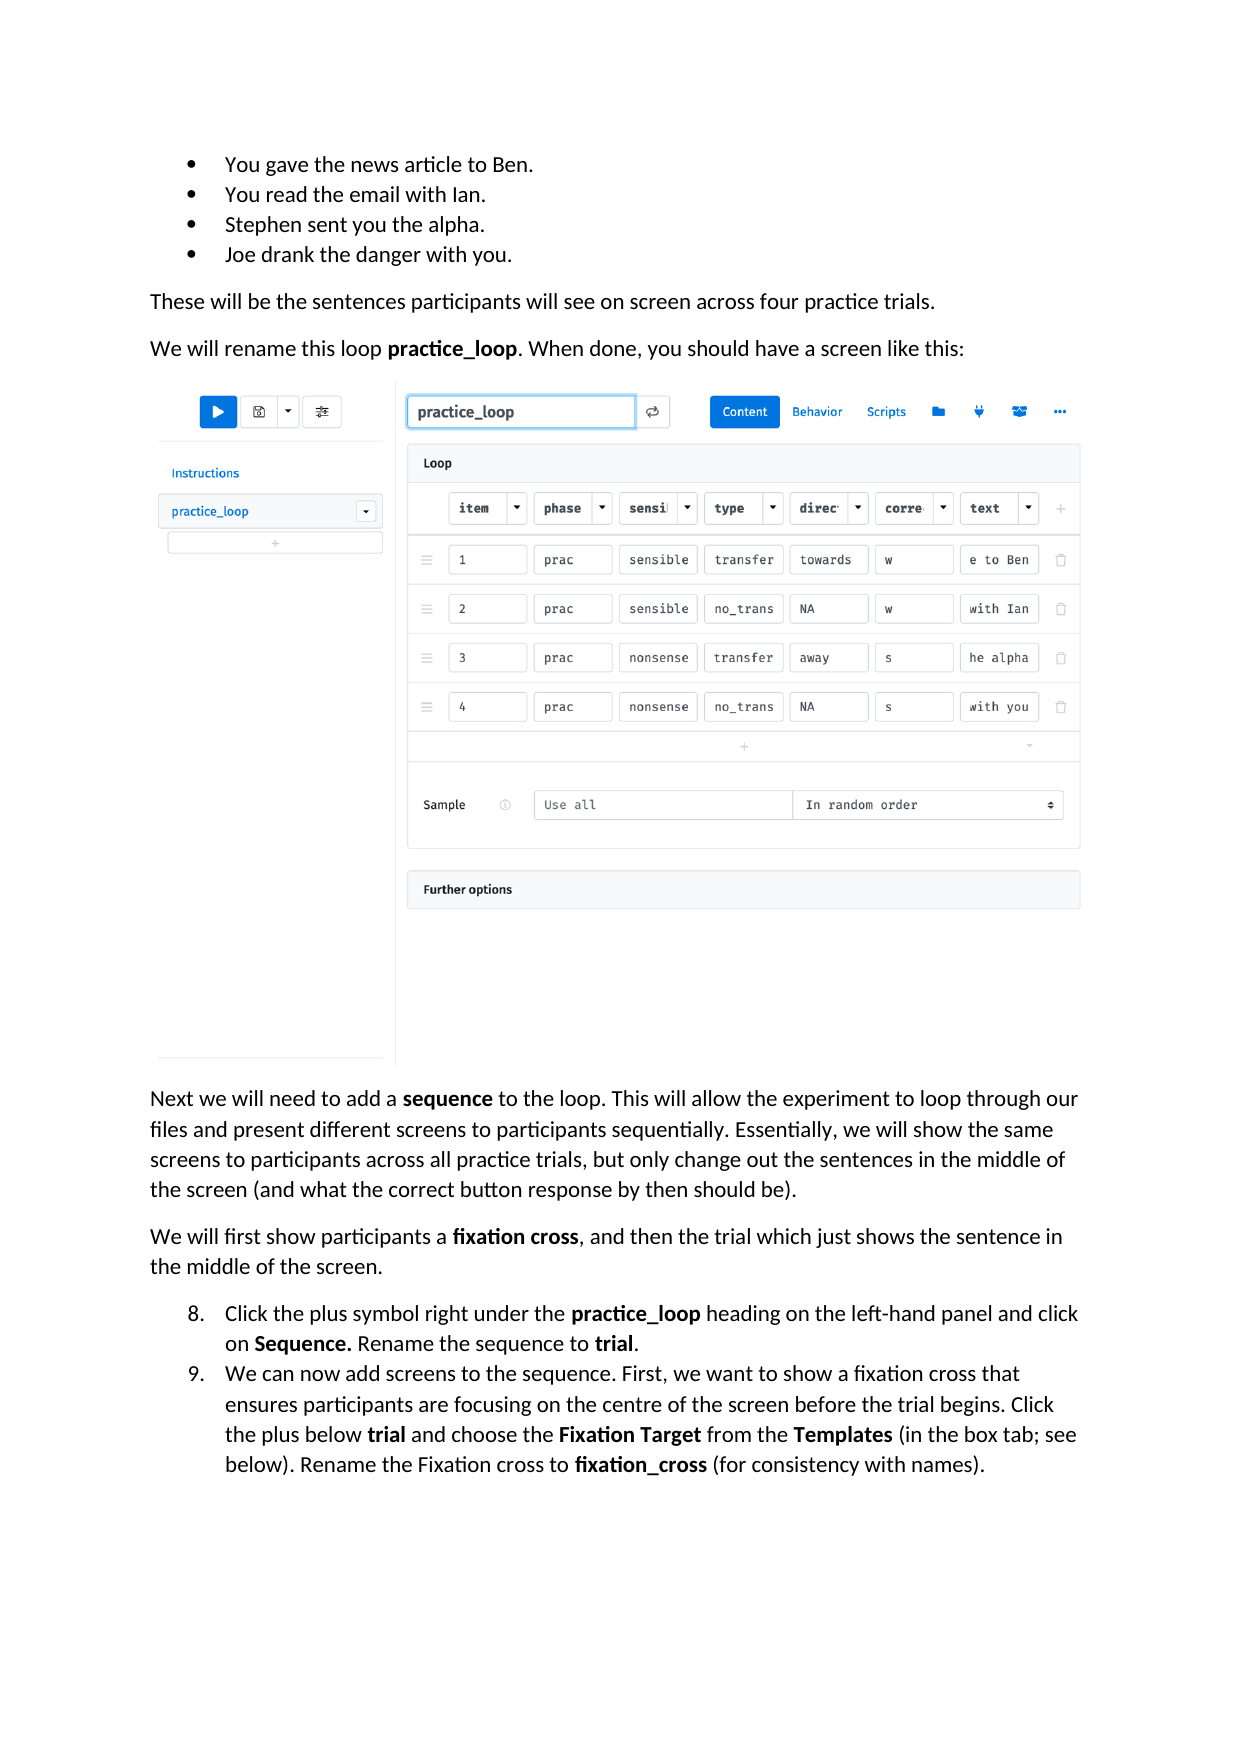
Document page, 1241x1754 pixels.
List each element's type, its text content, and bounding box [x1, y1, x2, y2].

text We will rename this loop practice_loop. When done, you should have a screen like this: [150, 334, 1090, 362]
text Next we will need to add a sequence to the loop. This will allow the experiment to loop through our files and present different screens to participants sequentially. Essentially, we will show the same screens to participants across all practice trials, but only change out the sentences in the middle of the screen (and what the correct button response by then should be). [150, 1084, 1090, 1203]
text These will be the sentences participants will see on screen across four practice trials. [150, 287, 1090, 316]
picture [150, 381, 1091, 1066]
list Joe drank the danger with you. [187, 241, 1090, 269]
text We will first show participants a fixation cross, and then the trial which just shows the sentence in the middle of the screen. [150, 1222, 1090, 1280]
list You read the email with Ian. [187, 180, 1090, 208]
list Click the plus symbol right under the practice_loop heading on the left-hand panel and click on Sequence. Rename the sequence to trial. [187, 1299, 1090, 1357]
list Stephen sent you the alpha. [187, 210, 1090, 238]
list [187, 1359, 1090, 1508]
list You gave the news article to Ben. [187, 150, 1090, 178]
